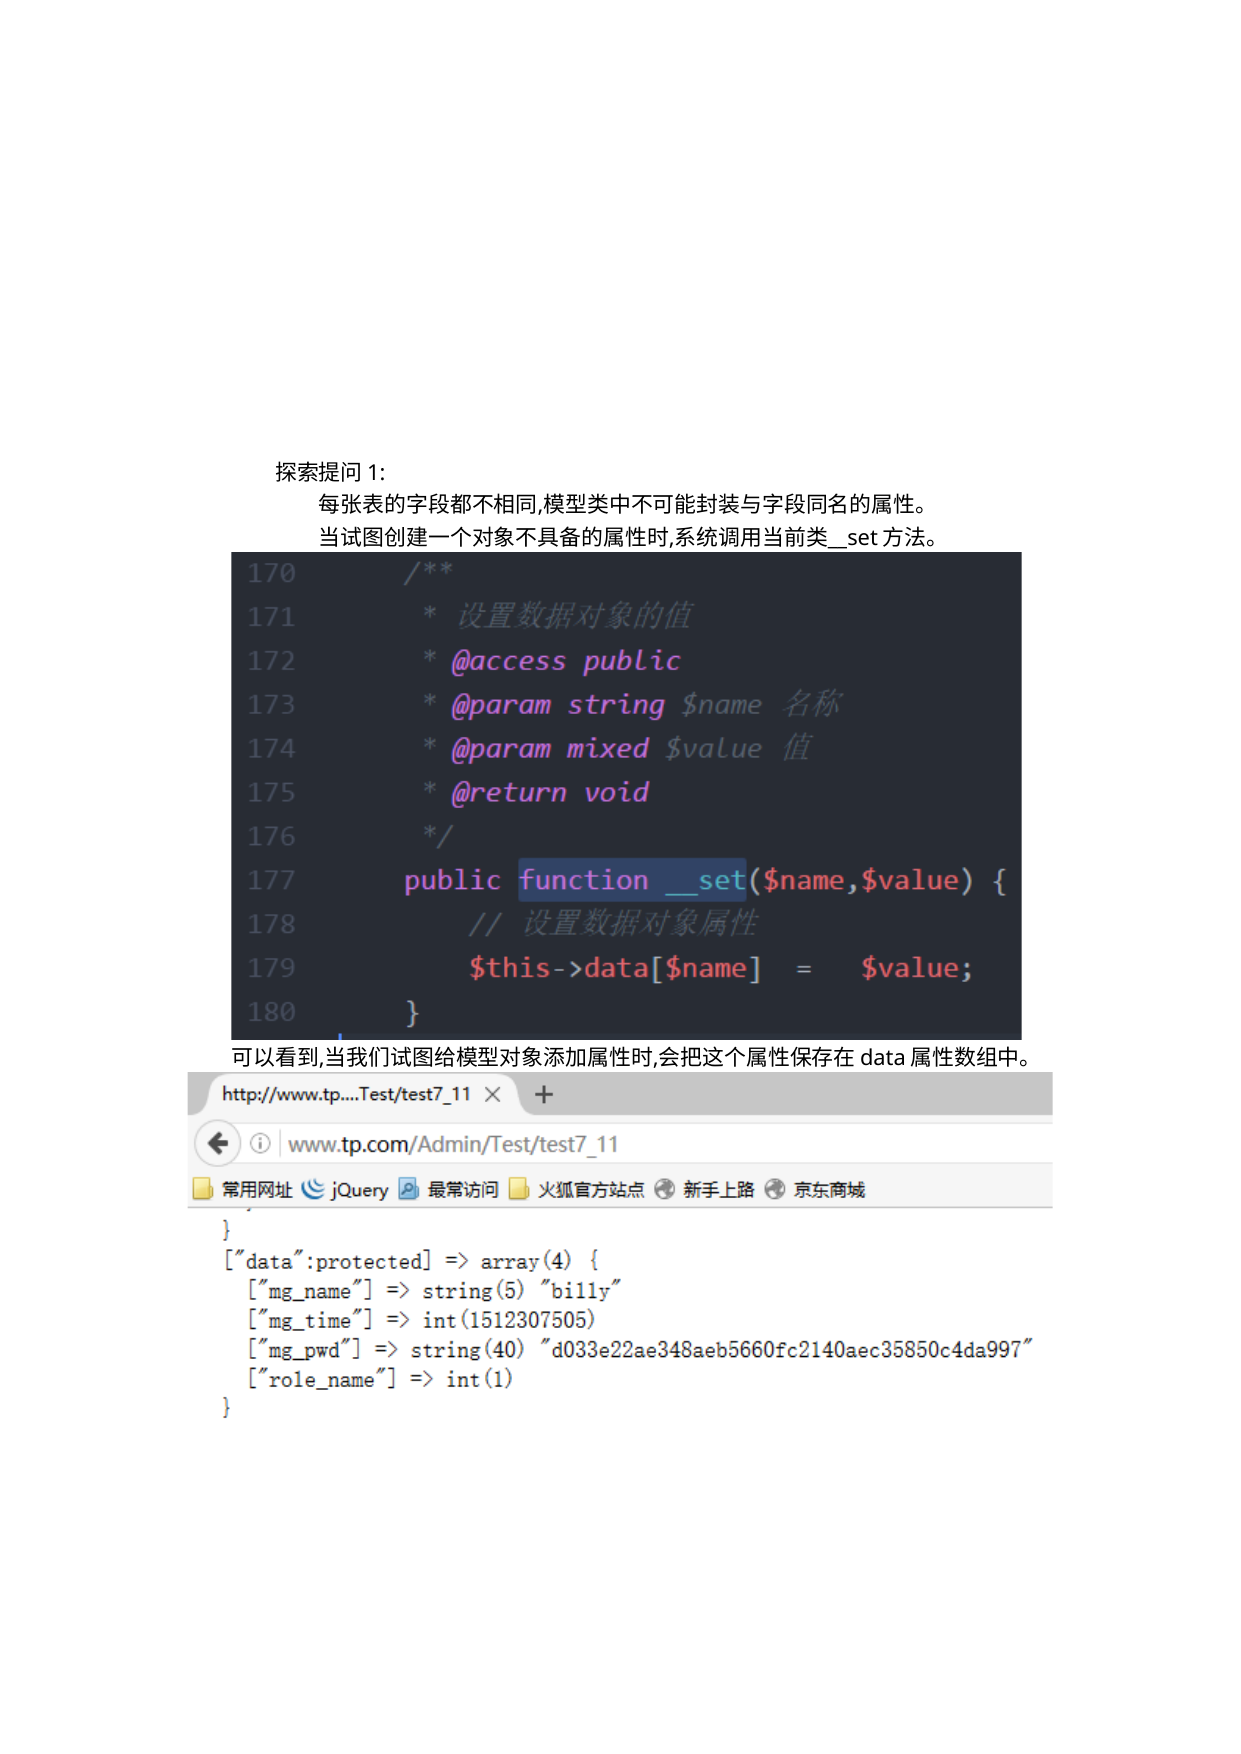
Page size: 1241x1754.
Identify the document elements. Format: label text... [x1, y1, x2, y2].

text 可以看到,当我们试图给模型对象添加属性时,会把这个属性保存在data属性数组中。 [187, 1039, 1053, 1072]
picture [231, 552, 1022, 1040]
text 探索提问1: [231, 454, 1053, 487]
text 当试图创建一个对象不具备的属性时,系统调用当前类__set方法。 [231, 519, 1053, 552]
text 每张表的字段都不相同,模型类中不可能封装与字段同名的属性。 [231, 487, 1053, 519]
picture [187, 1072, 1053, 1421]
